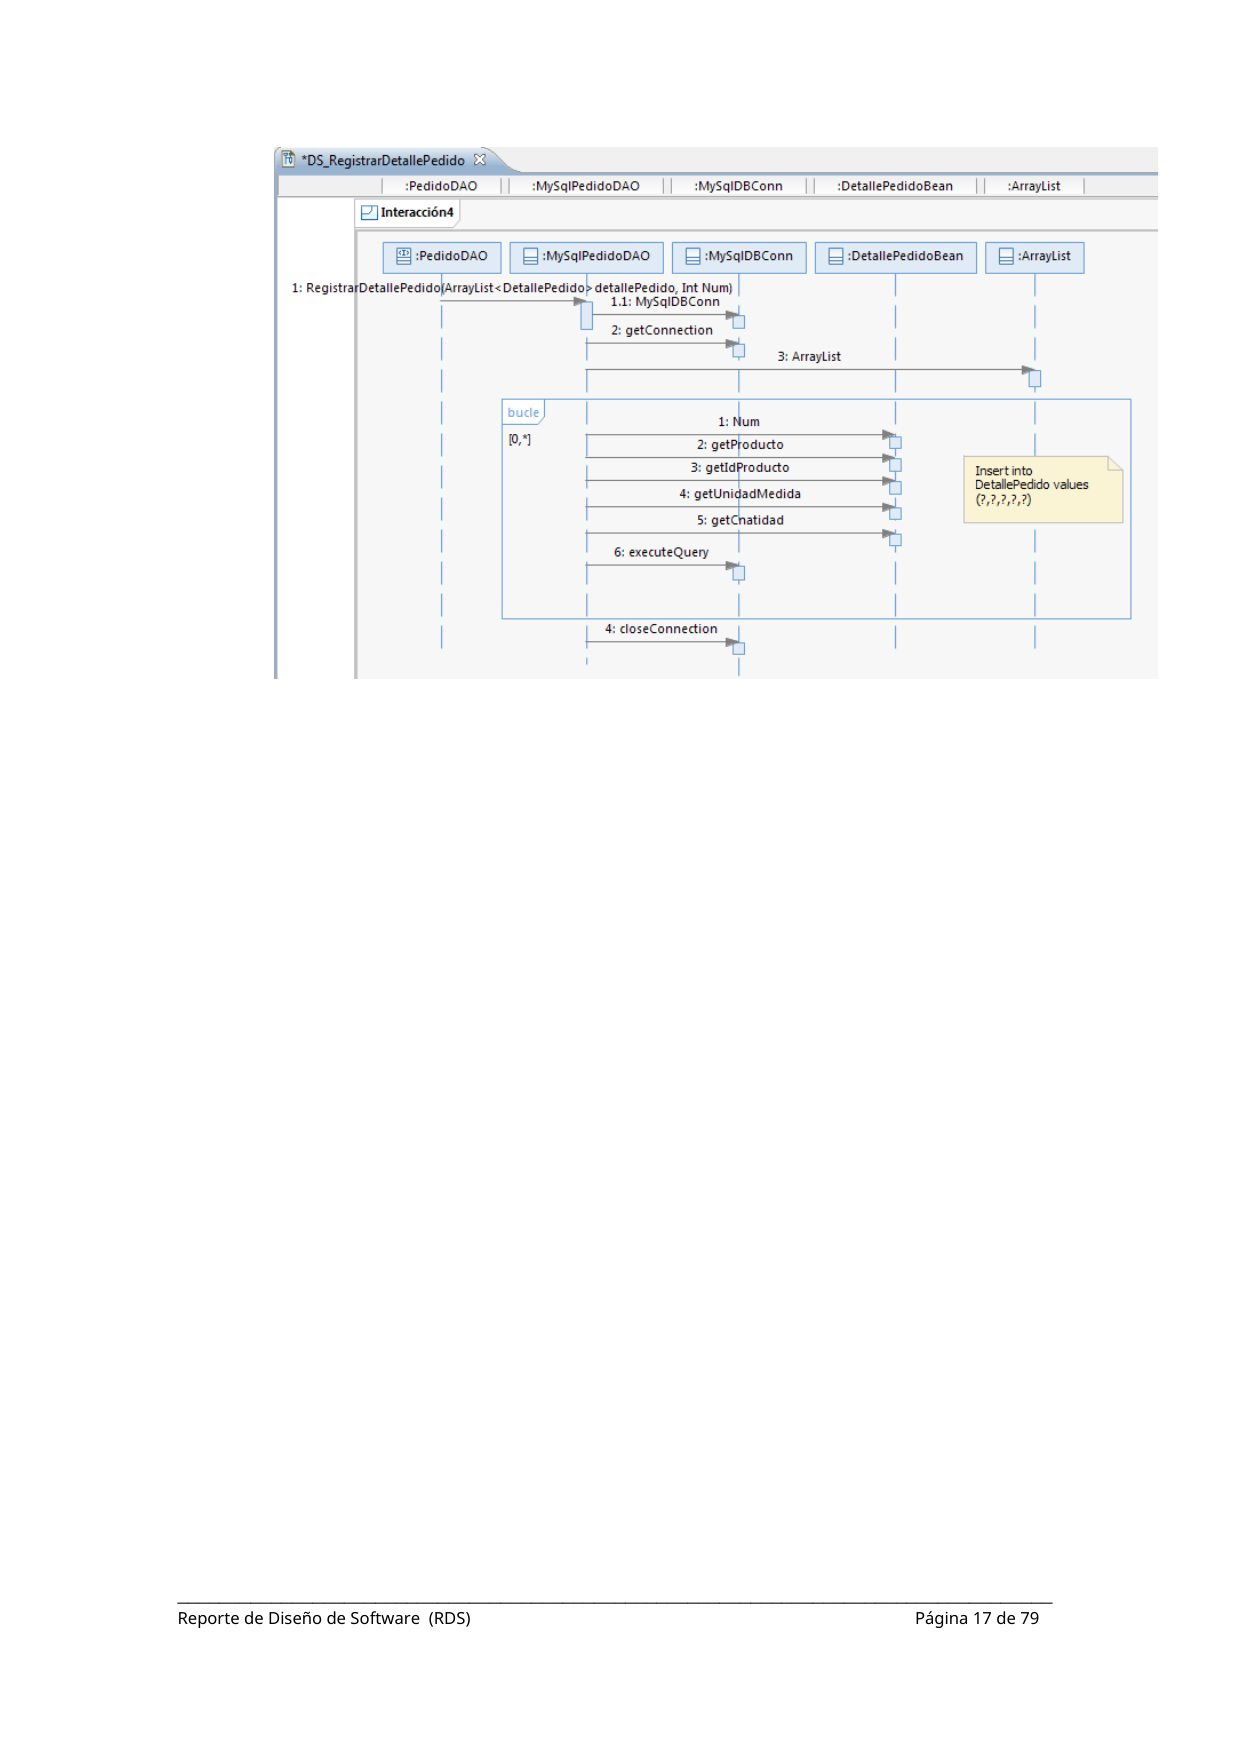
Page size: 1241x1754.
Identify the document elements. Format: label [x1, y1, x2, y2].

picture [273, 147, 1159, 679]
